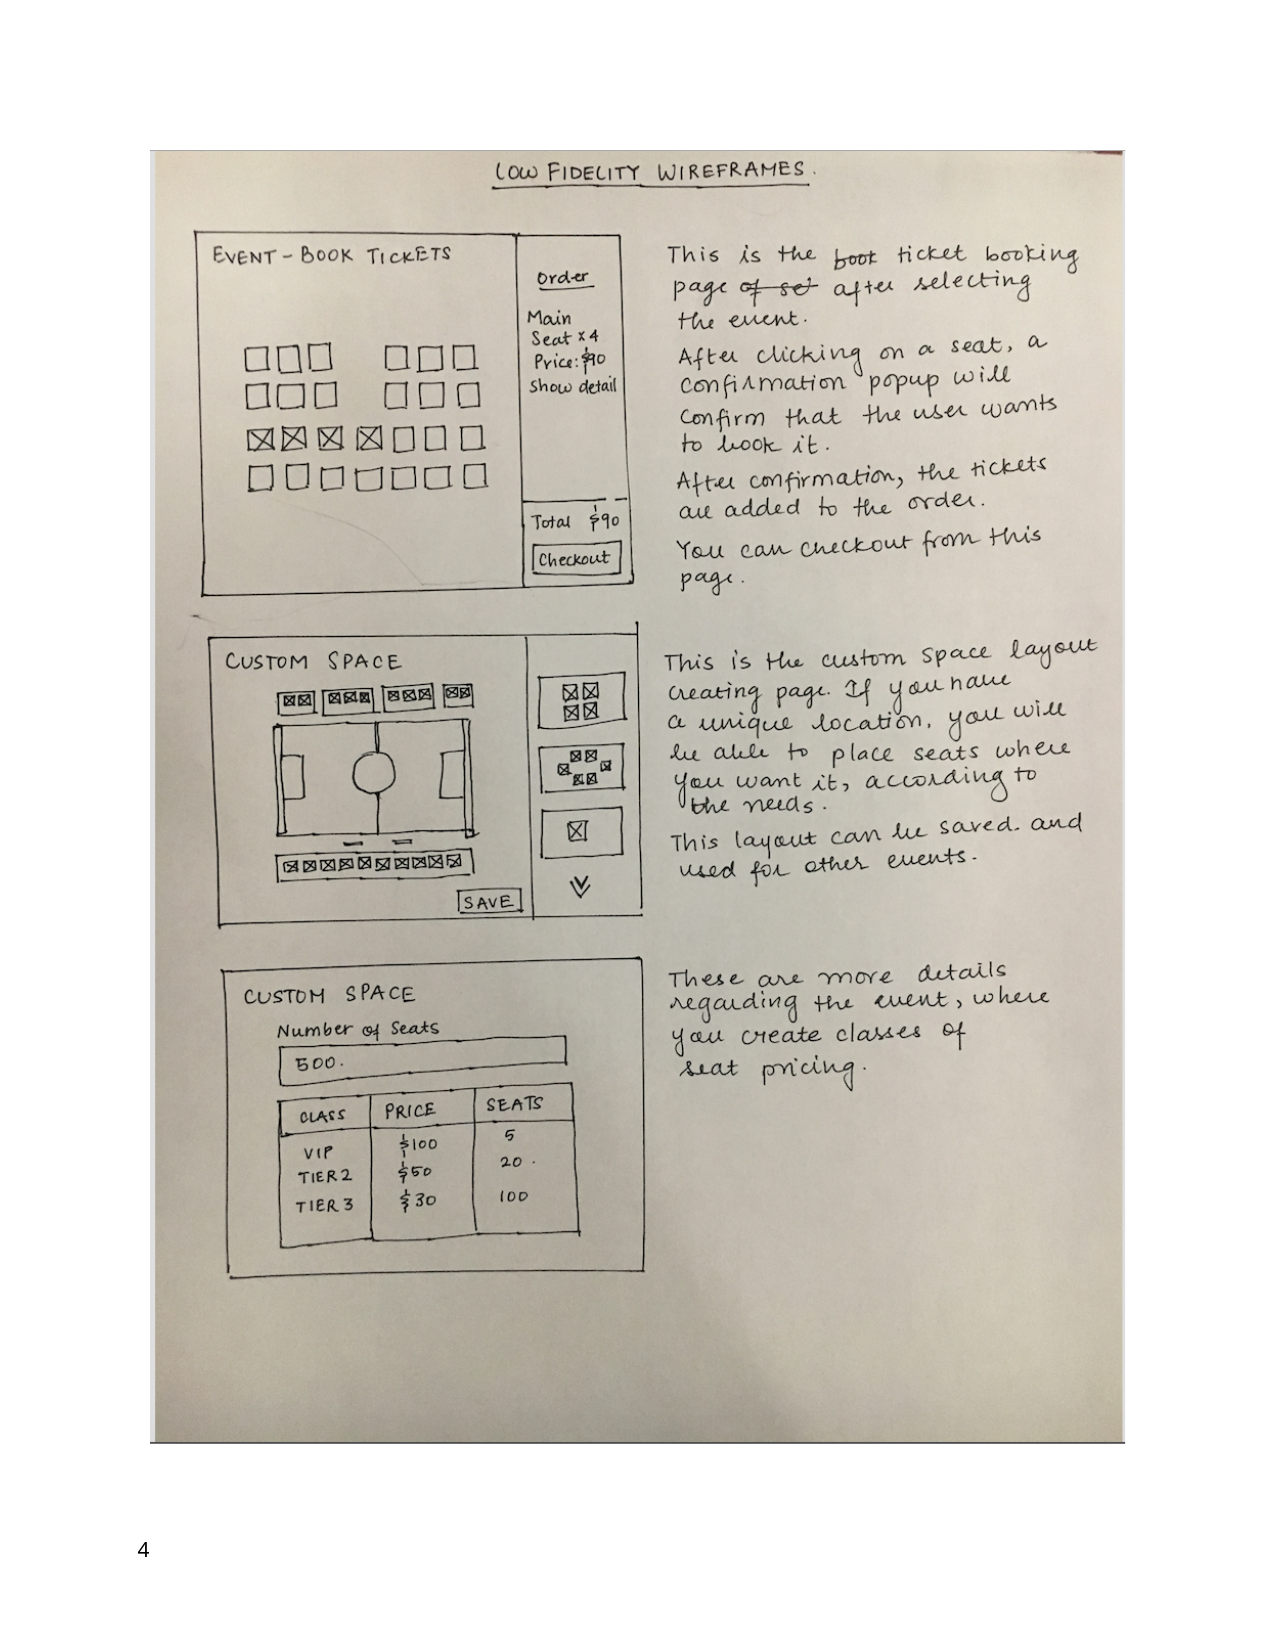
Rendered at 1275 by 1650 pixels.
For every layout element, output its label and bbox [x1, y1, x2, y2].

picture [150, 150, 1125, 1444]
